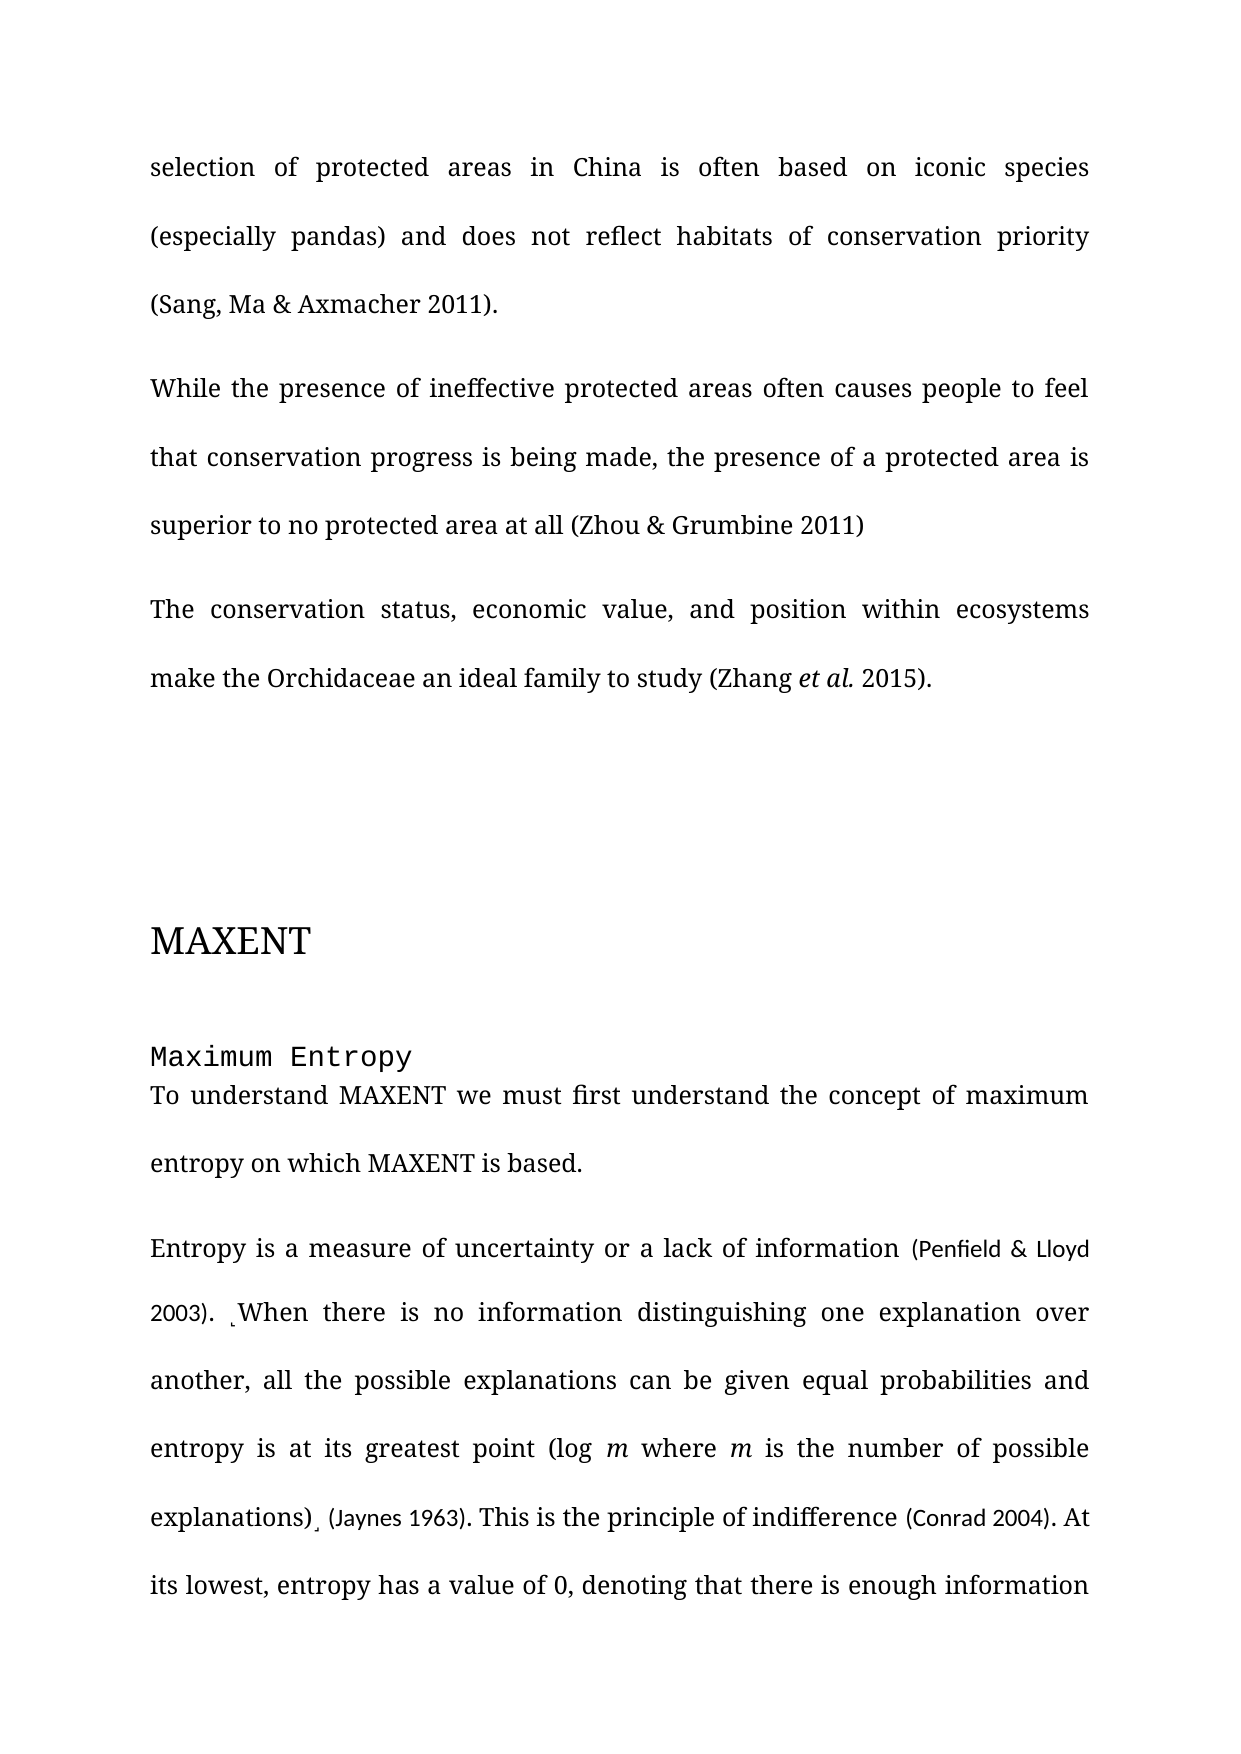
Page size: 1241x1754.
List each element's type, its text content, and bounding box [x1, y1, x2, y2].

text The conservation status, economic value, and position within ecosystems make the Orchidaceae an ideal family to study (Zhang et al. 2015). [150, 592, 1090, 694]
subtitle MAXENT [150, 914, 1090, 966]
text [150, 1230, 1090, 1601]
subtitle Maximum Entropy [150, 1042, 1090, 1075]
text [150, 150, 1090, 320]
text While the presence of ineffective protected areas often causes people to feel that conservation progress is being made, the presence of a protected area is superior to no protected area at all (Zhou & Grumbine 2011) [150, 371, 1090, 541]
text To understand MAXENT we must first understand the concept of maximum entropy on which MAXENT is based. [150, 1077, 1090, 1179]
